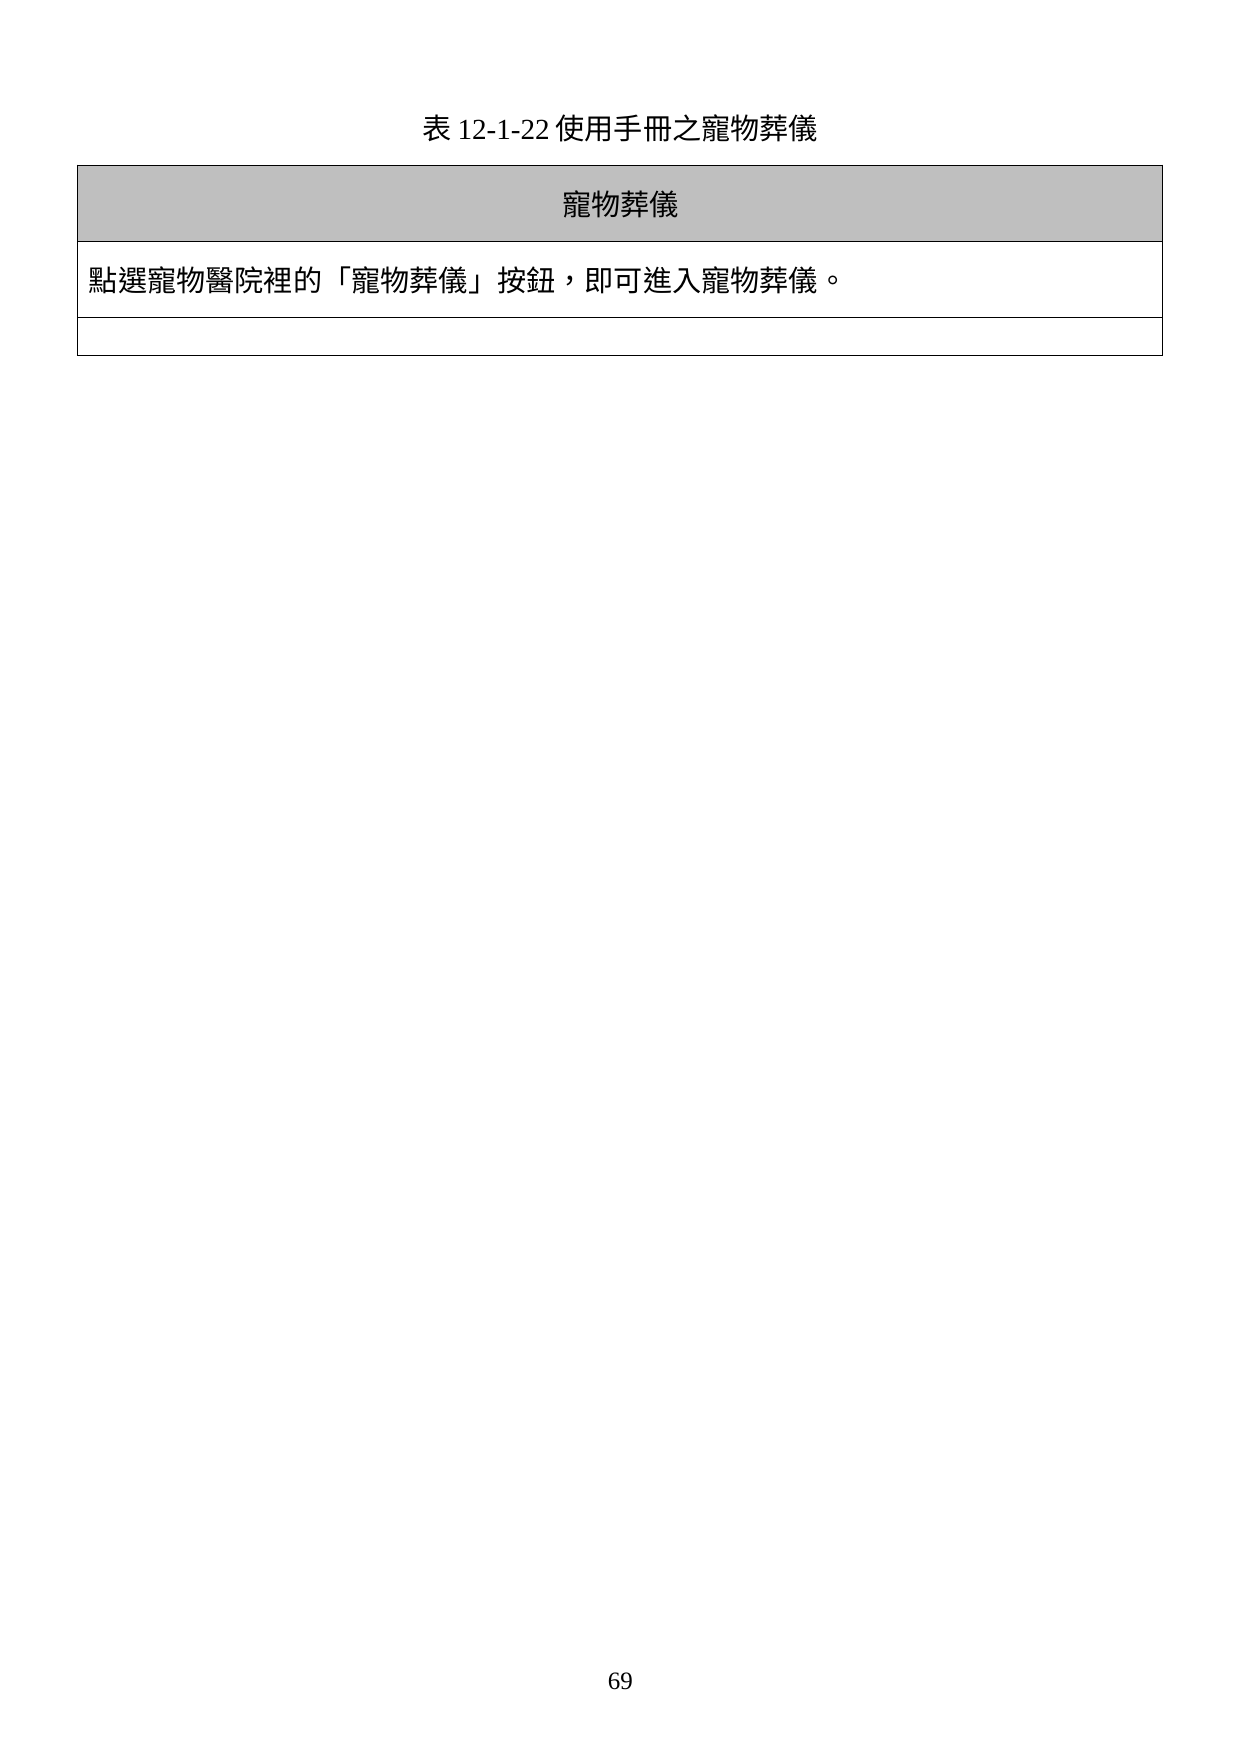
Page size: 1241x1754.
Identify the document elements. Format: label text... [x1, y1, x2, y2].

text 表12-1-22使用手冊之寵物葬儀 [89, 89, 1152, 164]
table_header 寵物葬儀 [78, 166, 1162, 241]
table_cell 點選寵物醫院裡的「寵物葬儀」按鈕，即可進入寵物葬儀。 [78, 242, 1162, 317]
table_cell [78, 318, 1162, 355]
